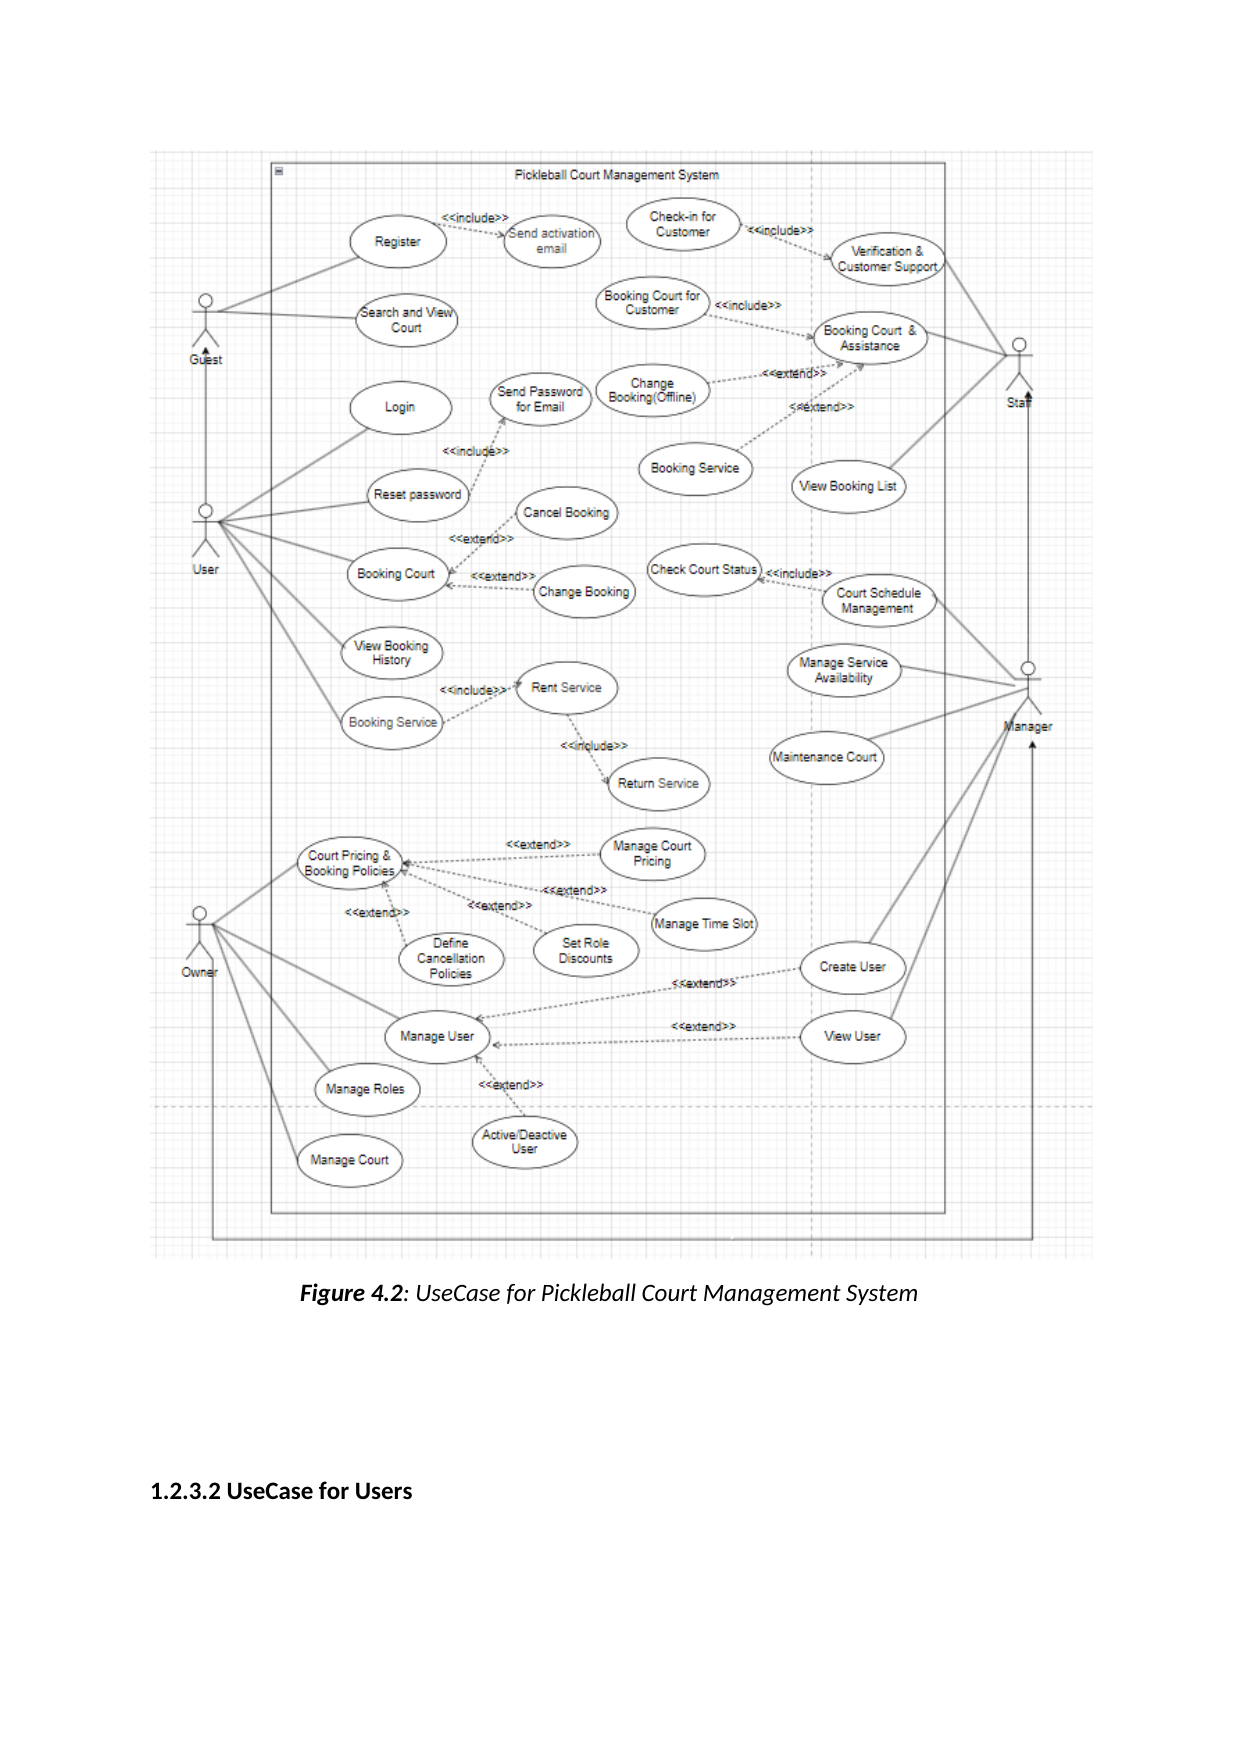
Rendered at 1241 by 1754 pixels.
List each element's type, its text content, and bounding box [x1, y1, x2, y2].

subtitle 1.2.3.2 UseCase for Users [150, 1476, 1093, 1506]
text Figure 4.2: UseCase for Pickleball Court Management System [225, 1277, 1093, 1308]
picture [150, 150, 1093, 1259]
